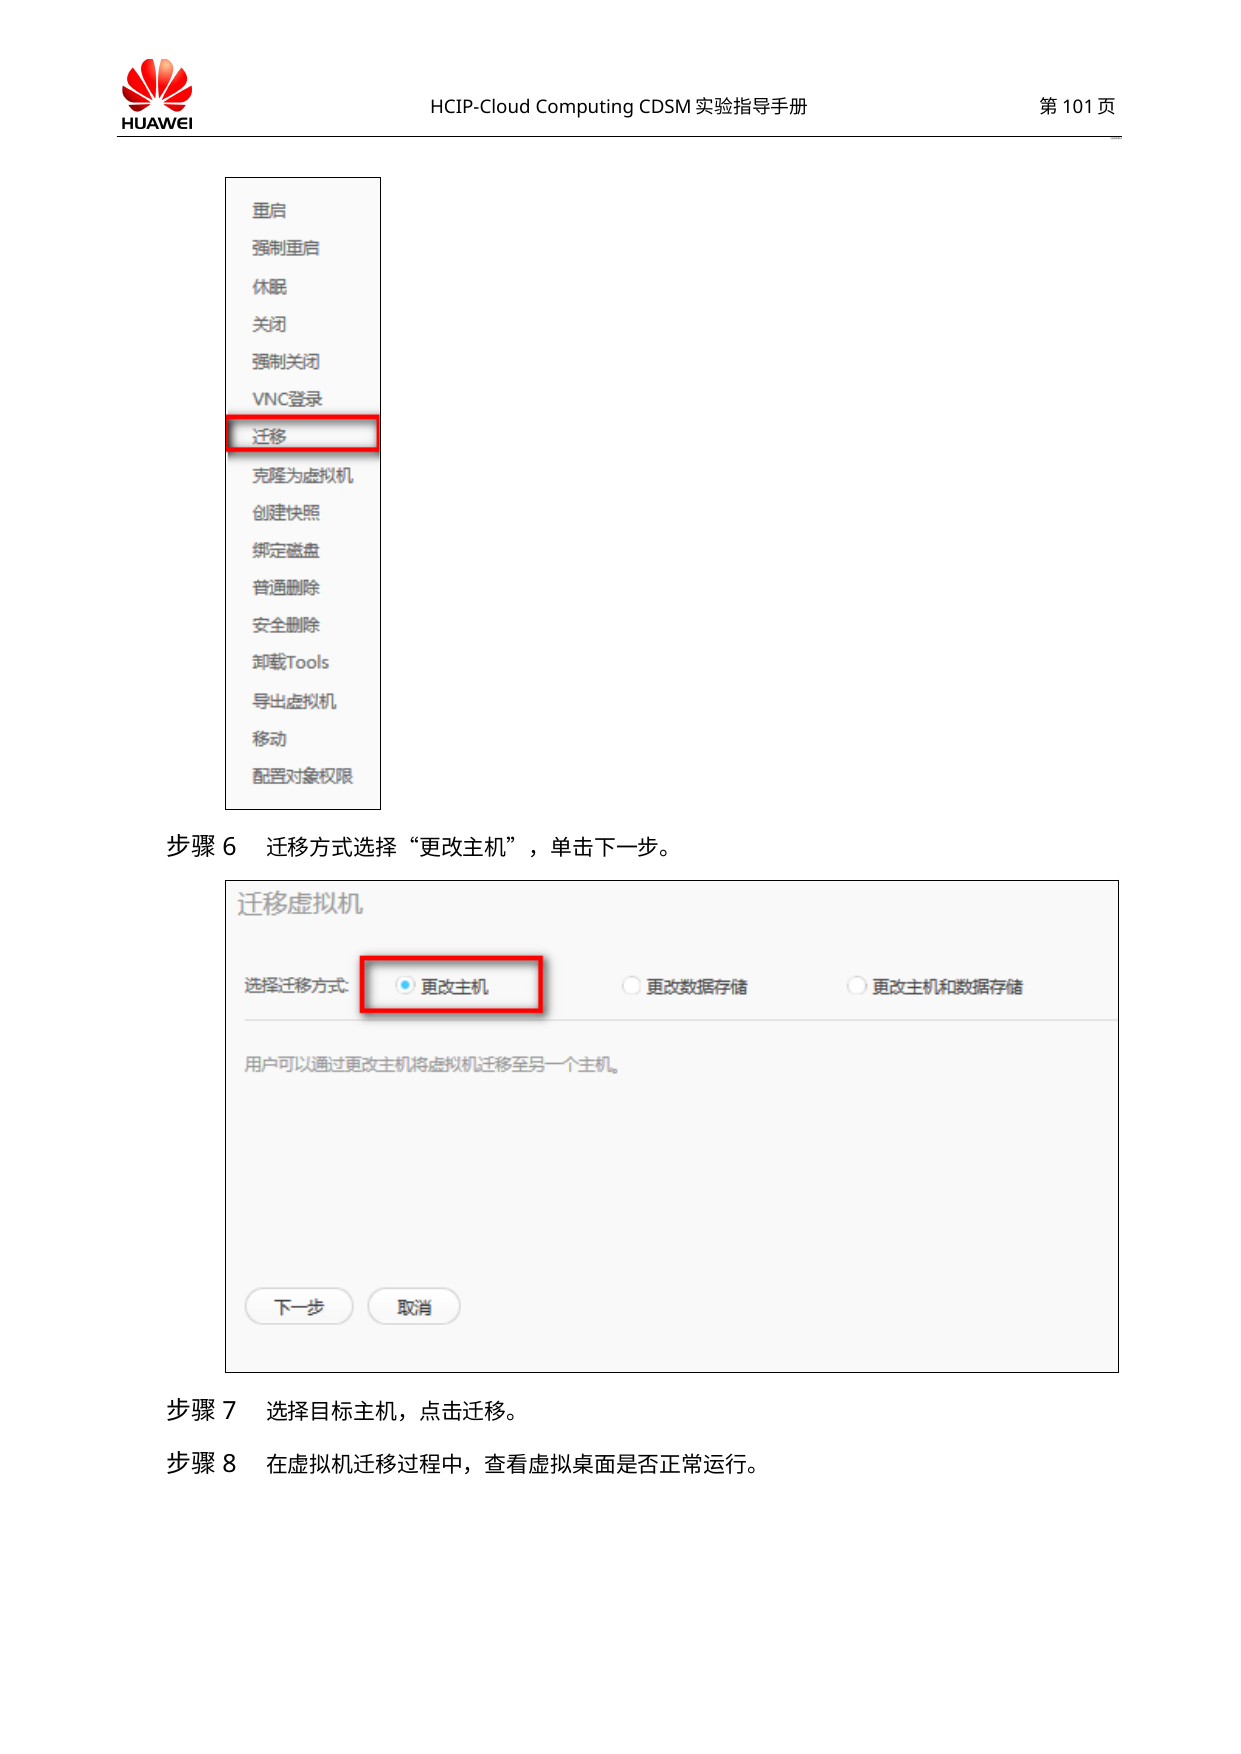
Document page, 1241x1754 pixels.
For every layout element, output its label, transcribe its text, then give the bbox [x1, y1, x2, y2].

picture [226, 178, 380, 809]
text 选择目标主机，点击迁移。 [236, 1390, 1122, 1426]
picture [226, 881, 1118, 1372]
text 在虚拟机迁移过程中，查看虚拟桌面是否正常运行。 [236, 1443, 1122, 1479]
text 迁移方式选择“更改主机”，单击下一步。 [236, 827, 1122, 863]
picture [122, 59, 192, 129]
